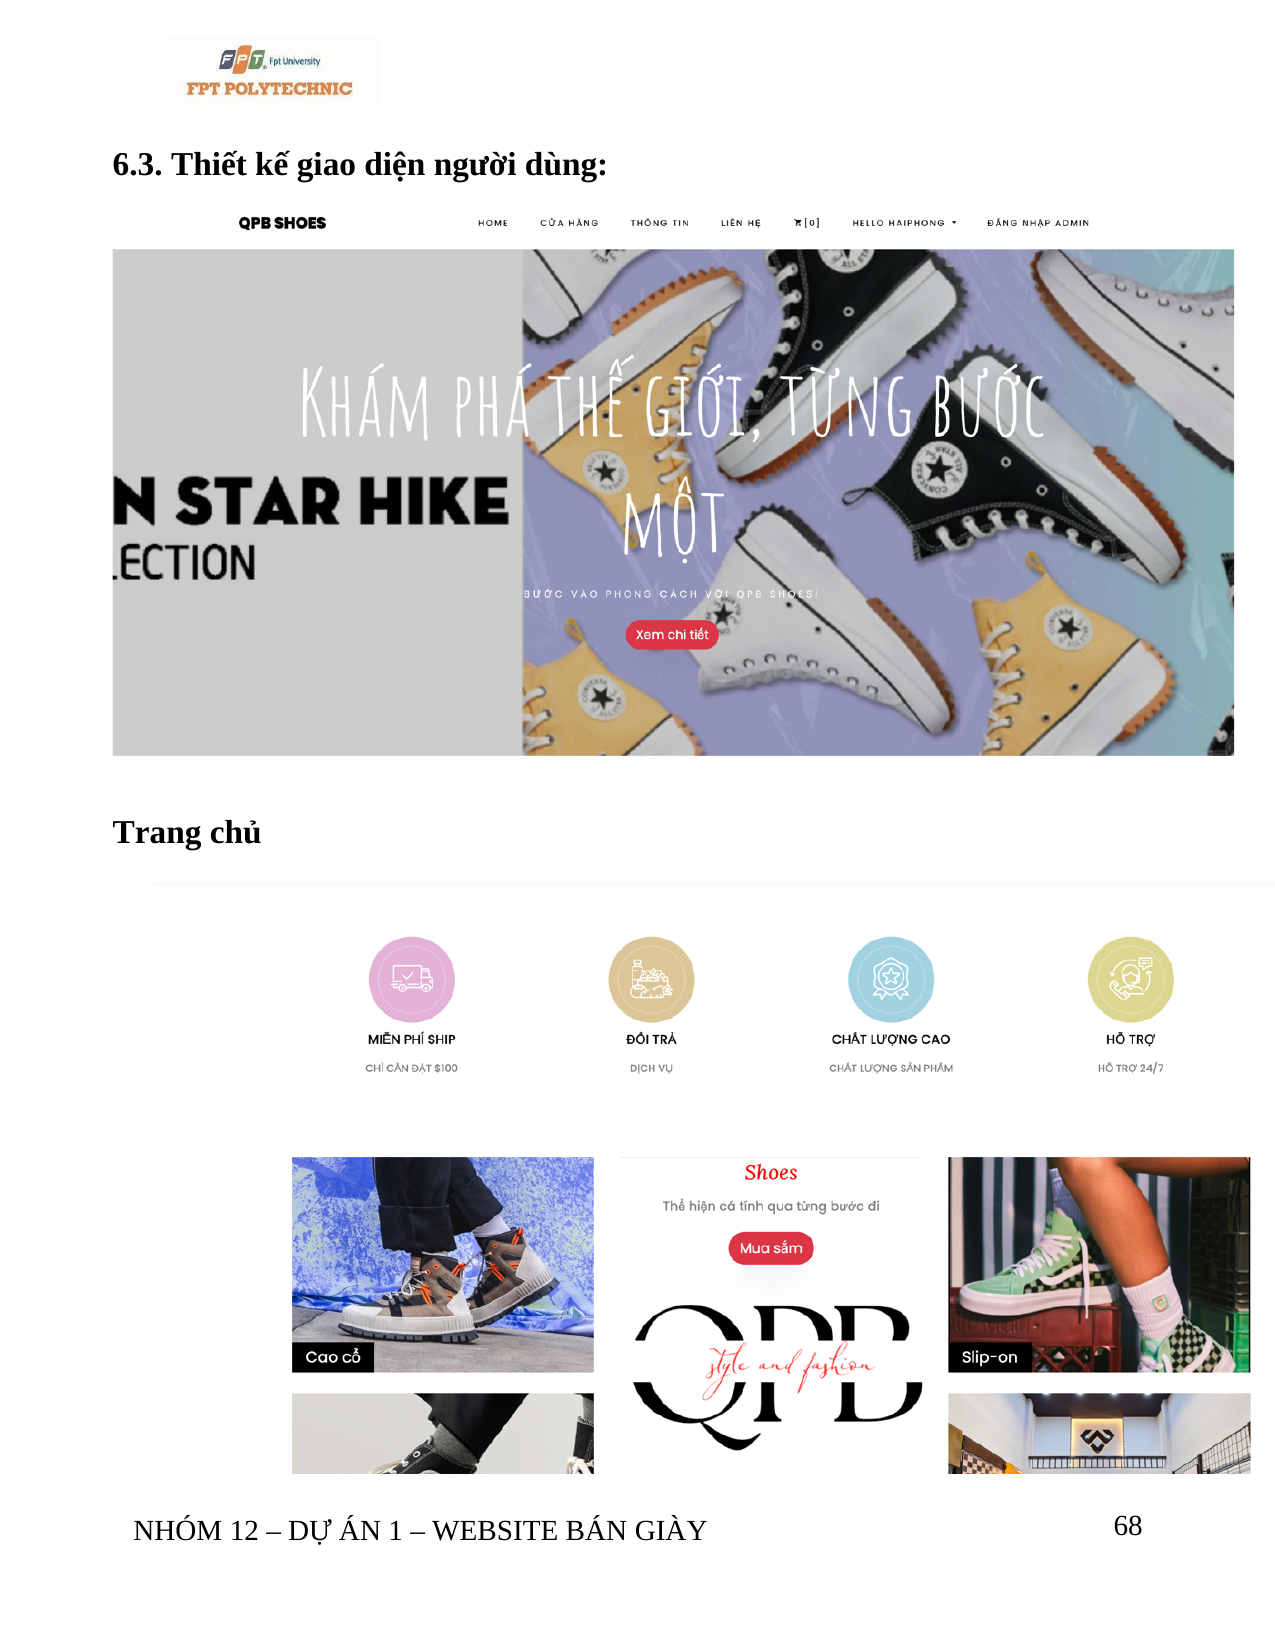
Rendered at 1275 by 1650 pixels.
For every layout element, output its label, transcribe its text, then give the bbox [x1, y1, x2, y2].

picture [112, 210, 1235, 793]
subtitle 6.3. Thiết kế giao diện người dùng: [112, 144, 1198, 182]
picture [160, 36, 379, 107]
picture [153, 882, 1275, 1474]
subtitle Trang chủ [112, 793, 1198, 850]
